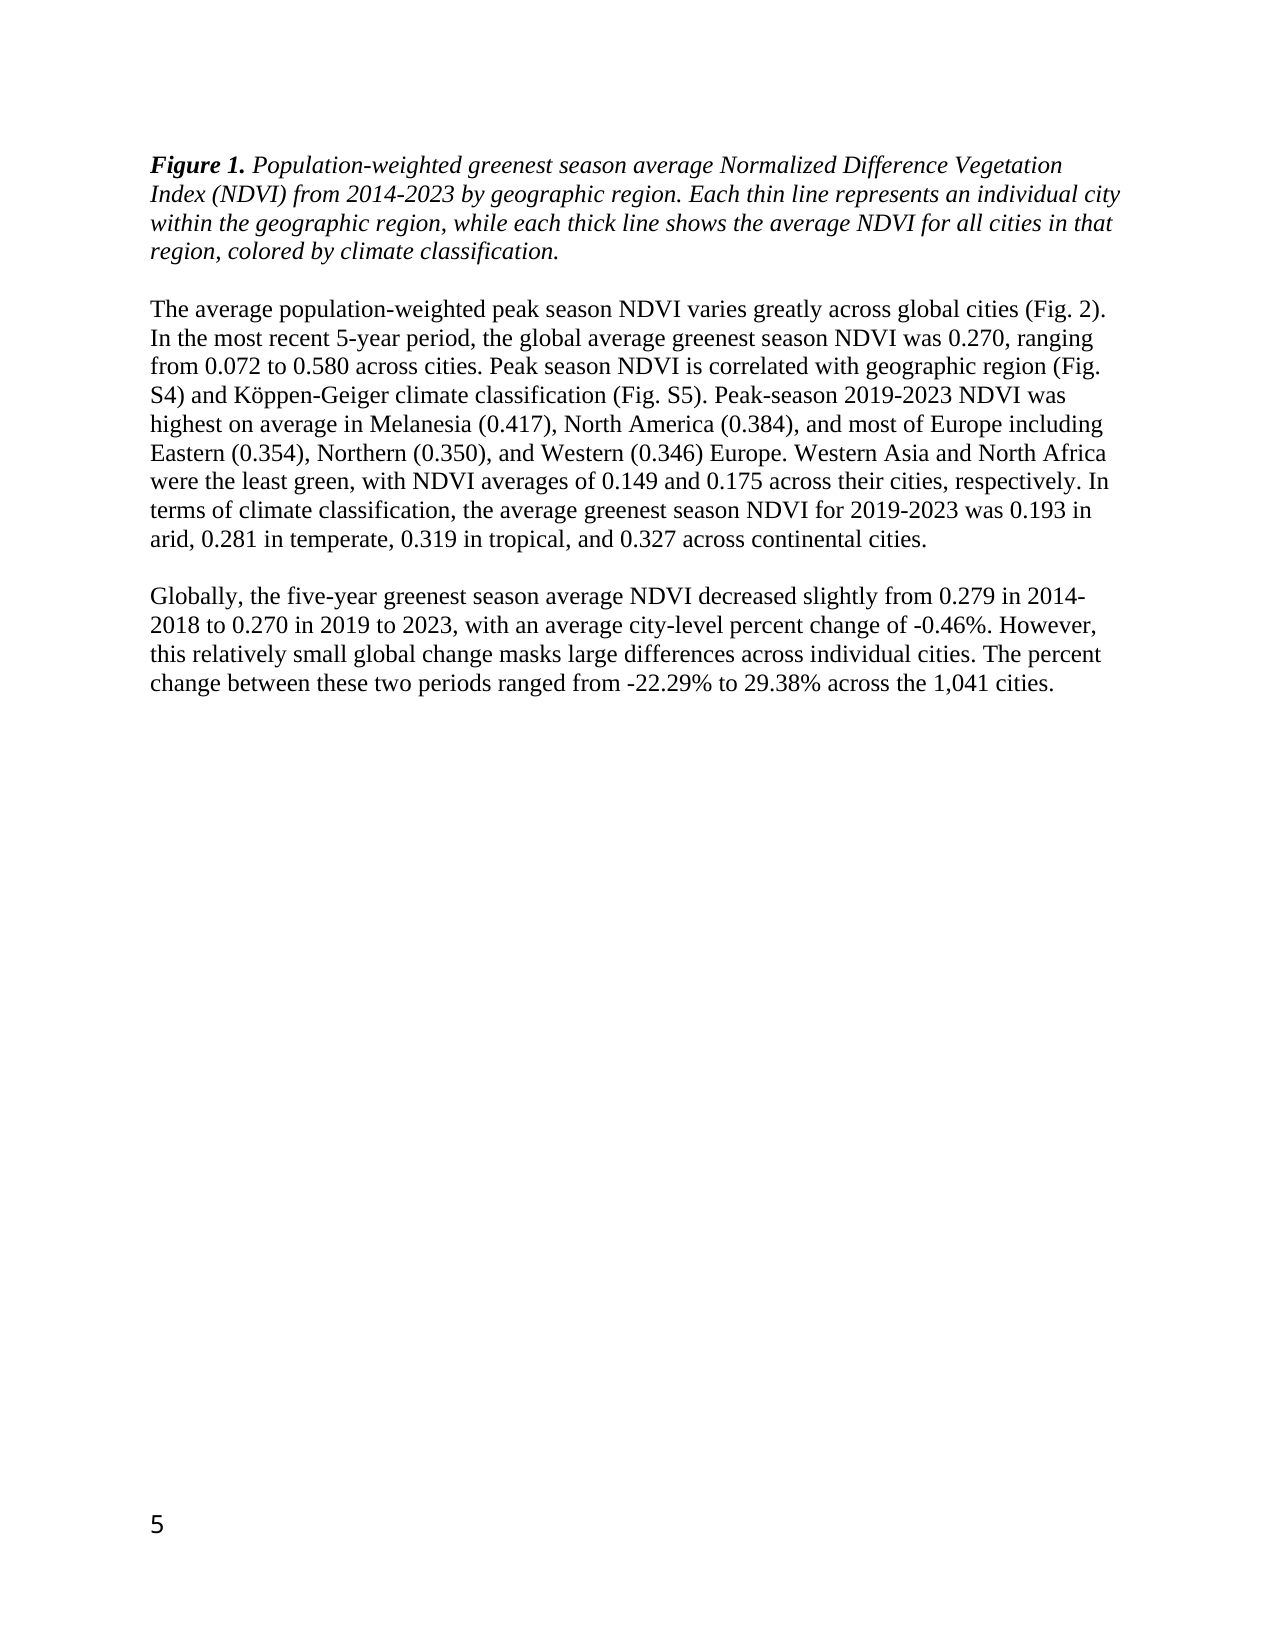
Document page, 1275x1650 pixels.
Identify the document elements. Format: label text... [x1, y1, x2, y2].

text Figure 1. Population-weighted greenest season average Normalized Difference Vegetation Index (NDVI) from 2014-2023 by geographic region. Each thin line represents an individual city within the geographic region, while each thick line shows the average NDVI for all cities in that region, colored by climate classification. [150, 150, 1125, 265]
text The average population-weighted peak season NDVI varies greatly across global cities (Fig. 2). In the most recent 5-year period, the global average greenest season NDVI was 0.270, ranging from 0.072 to 0.580 across cities. Peak season NDVI is correlated with geographic region (Fig. S4) and Köppen-Geiger climate classification (Fig. S5). Peak-season 2019-2023 NDVI was highest on average in Melanesia (0.417), North America (0.384), and most of Europe including Eastern (0.354), Northern (0.350), and Western (0.346) Europe. Western Asia and North Africa were the least green, with NDVI averages of 0.149 and 0.175 across their cities, respectively. In terms of climate classification, the average greenest season NDVI for 2019-2023 was 0.193 in arid, 0.281 in temperate, 0.319 in tropical, and 0.327 across continental cities. [150, 294, 1125, 553]
text Globally, the five-year greenest season average NDVI decreased slightly from 0.279 in 2014-2018 to 0.270 in 2019 to 2023, with an average city-level percent change of -0.46%. However, this relatively small global change masks large differences across individual cities. The percent change between these two periods ranged from -22.29% to 29.38% across the 1,041 cities. [150, 581, 1125, 696]
